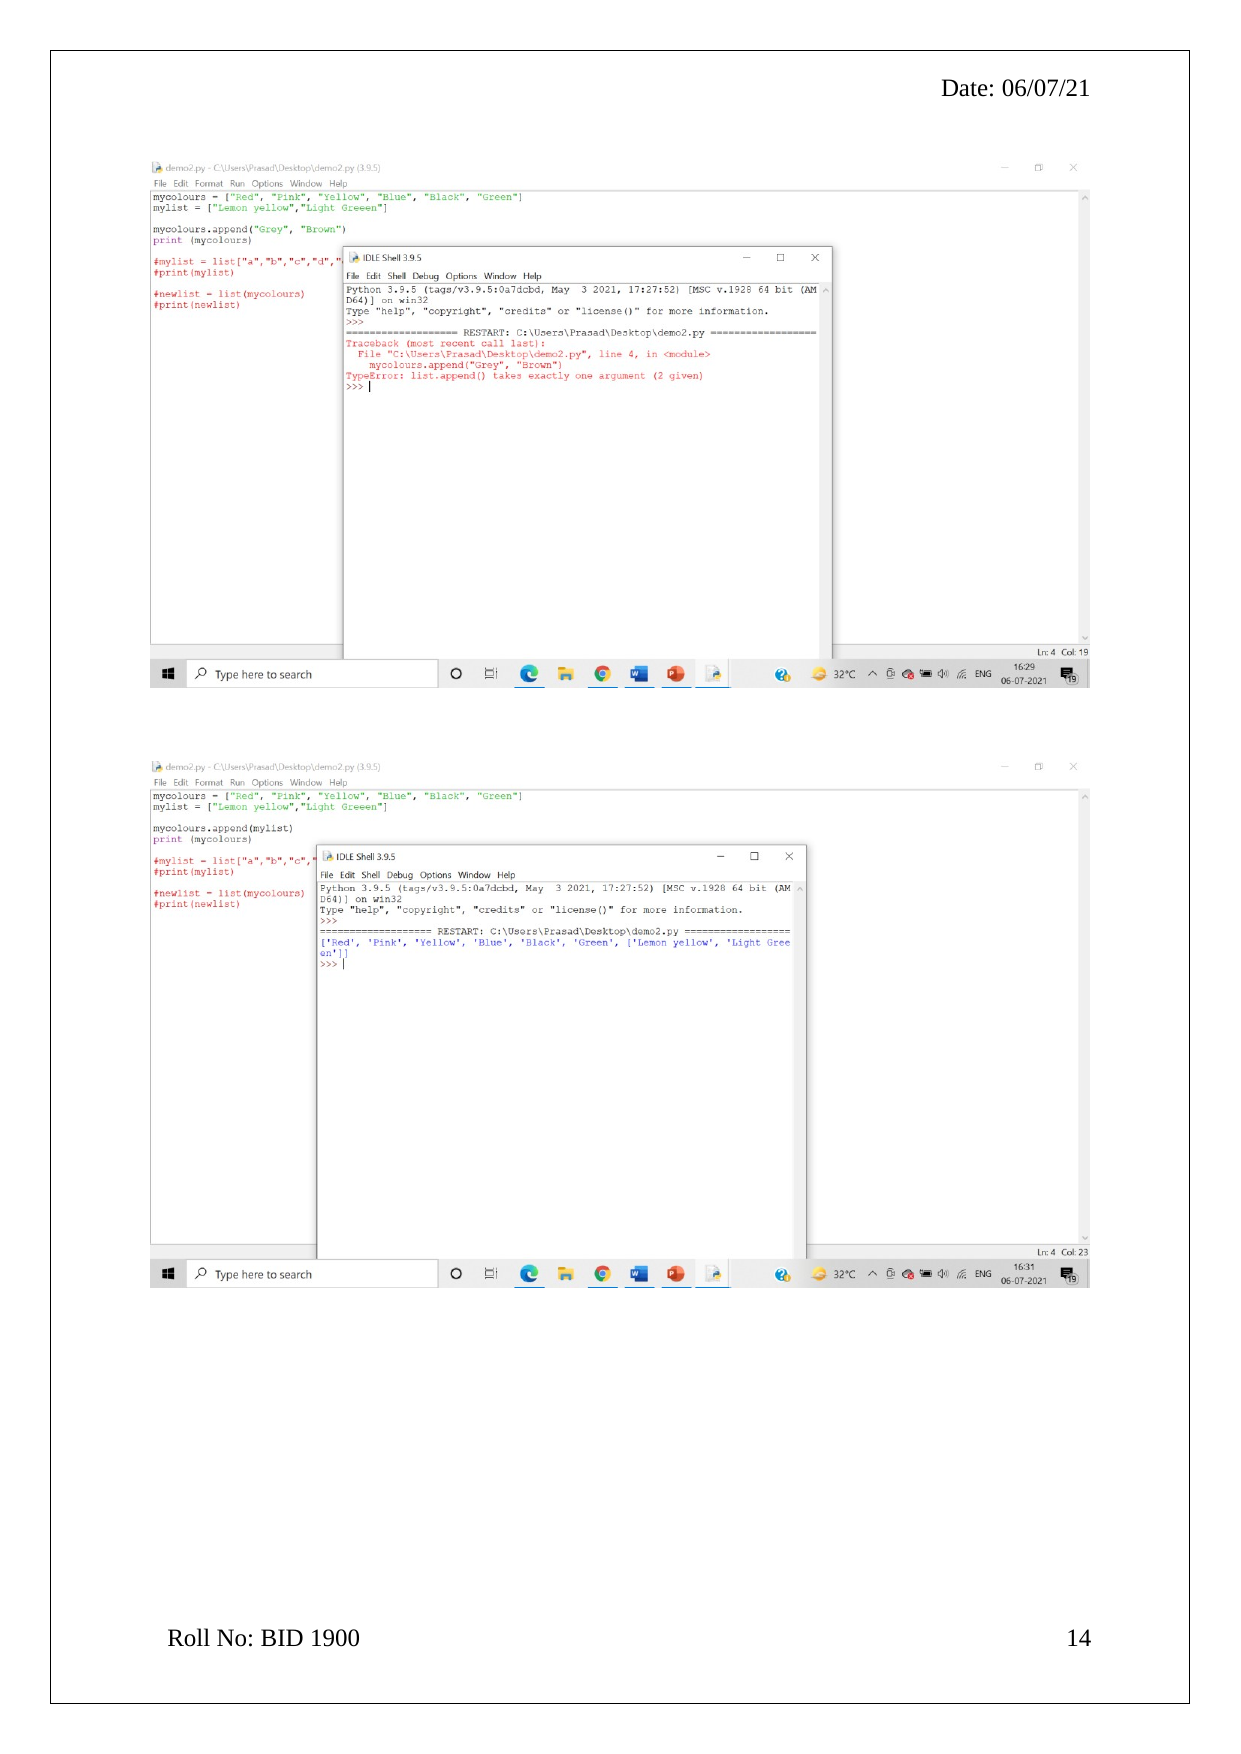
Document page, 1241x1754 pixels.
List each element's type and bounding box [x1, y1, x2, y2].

picture [150, 161, 1090, 688]
picture [150, 761, 1090, 1288]
